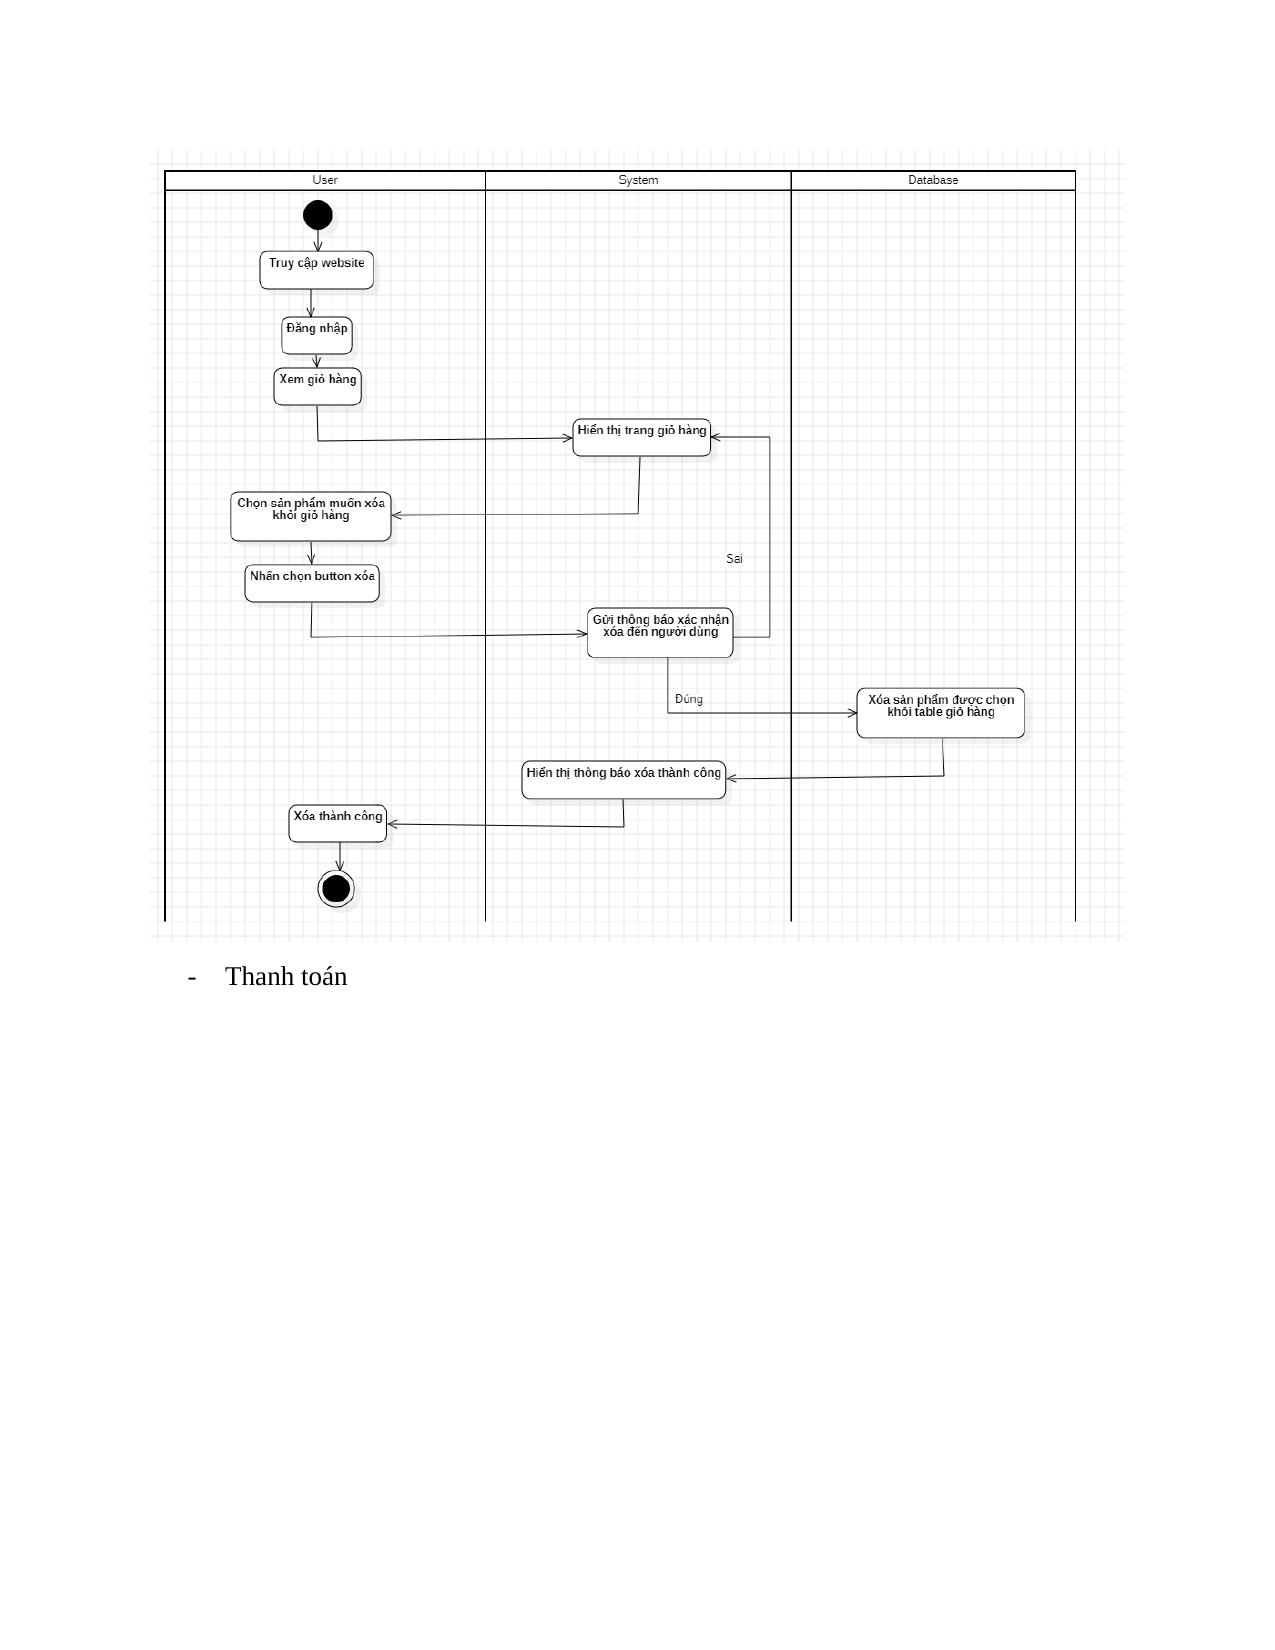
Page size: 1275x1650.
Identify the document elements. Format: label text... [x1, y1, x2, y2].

picture [150, 150, 1125, 942]
list Thanh toán [187, 961, 1125, 992]
